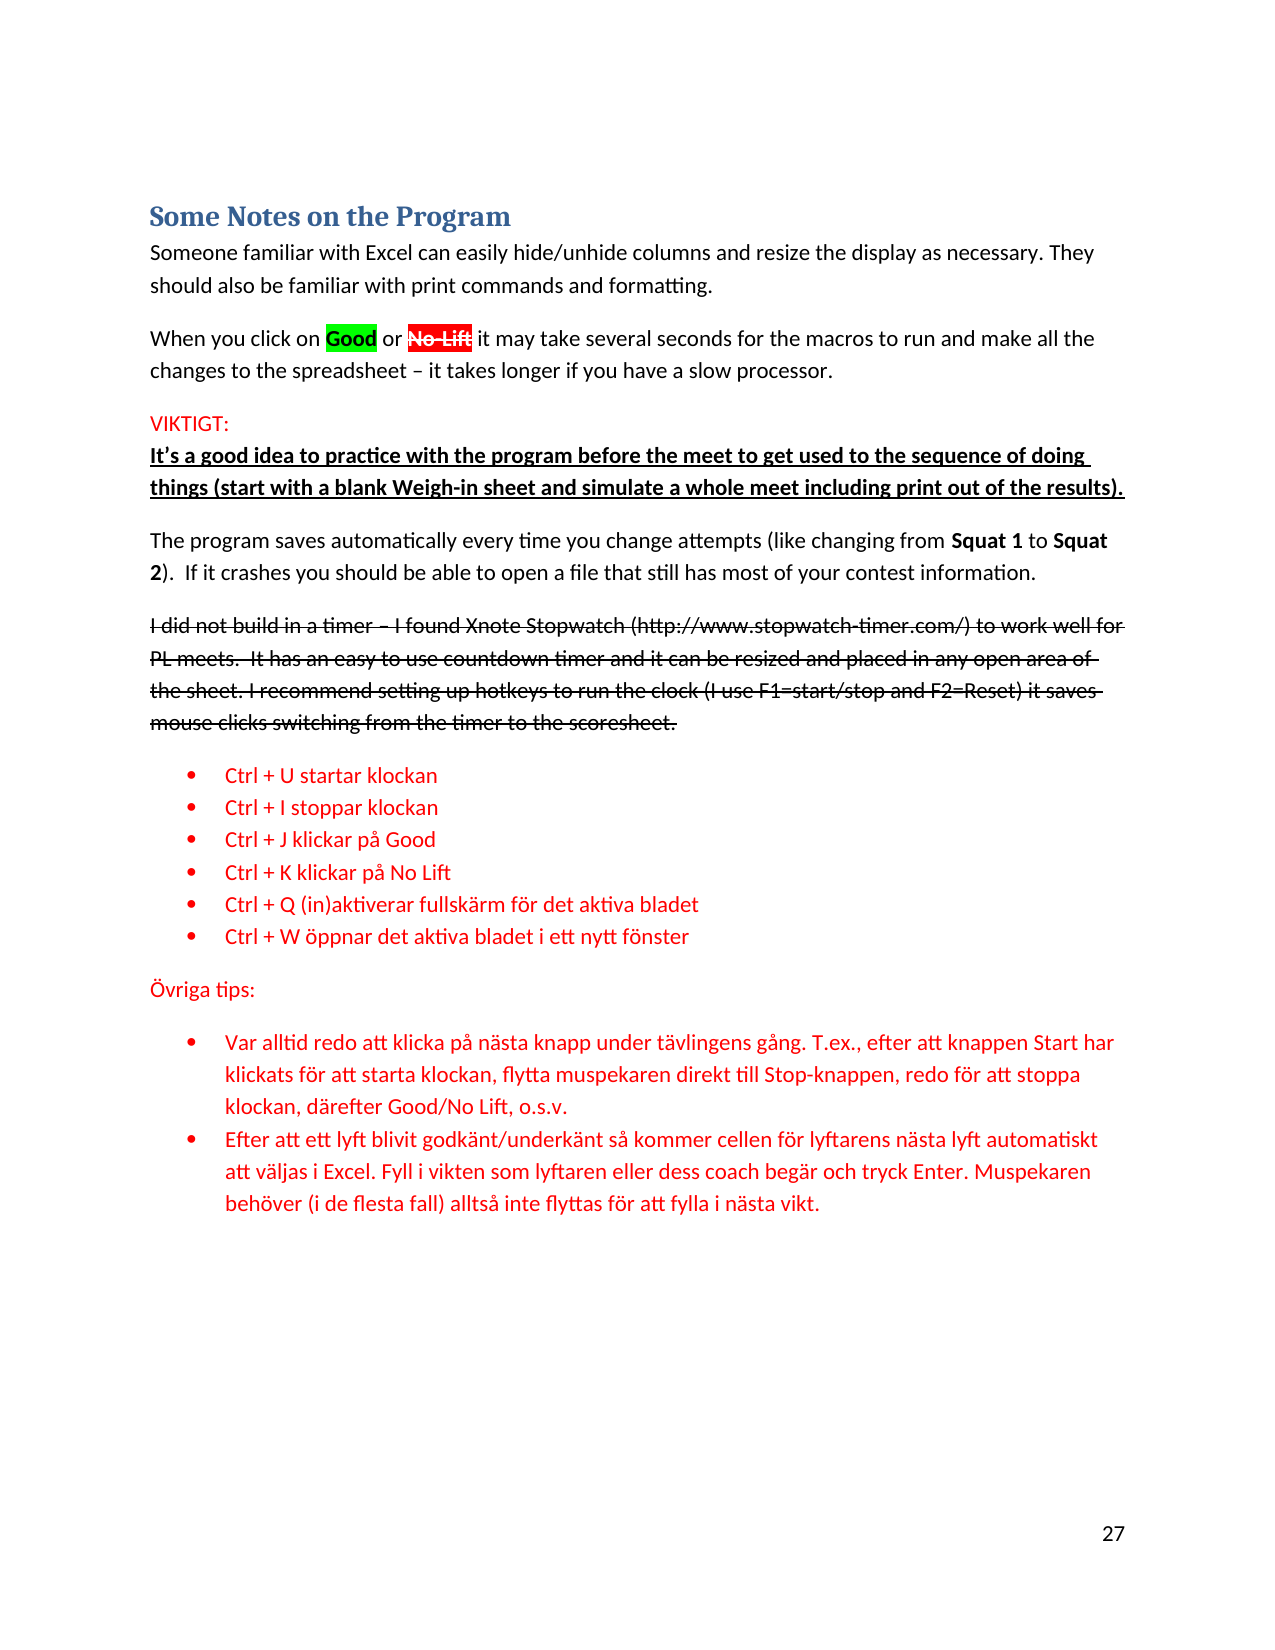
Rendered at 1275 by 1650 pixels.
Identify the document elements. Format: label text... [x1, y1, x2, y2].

list Ctrl + J klickar på Good [187, 826, 1125, 853]
list Ctrl + K klickar på No Lift [187, 858, 1125, 886]
text Someone familiar with Excel can easily hide/unhide columns and resize the display as necessary. They should also be familiar with print commands and formatting. [150, 238, 1125, 299]
text I did not build in a timer – I found Xnote Stopwatch (http://www.stopwatch-timer.com/) to work well for PL meets. It has an easy to use countdown timer and it can be resized and placed in any open area of the sheet. I recommend setting up hotkeys to run the clock (I use F1=start/stop and F2=Reset) it saves mouse clicks switching from the timer to the scoresheet. [150, 628, 1125, 736]
text VIKTIGT: It’s a good idea to practice with the program before the meet to get used to the sequence of doing things (start with a blank Weigh-in sheet and simulate a whole meet including print out of the results). [150, 409, 1125, 497]
list Var alltid redo att klicka på nästa knapp under tävlingens gång. T.ex., efter att knappen Start har klickats för att starta klockan, flytta muspekaren direkt till Stop-knappen, redo för att stoppa klockan, därefter Good/No Lift, o.s.v. [187, 1028, 1125, 1121]
list Ctrl + I stoppar klockan [187, 793, 1125, 821]
text When you click on Good or No-Lift it may take several seconds for the macros to run and make all the changes to the spreadsheet – it takes longer if you have a slow processor. [150, 324, 1125, 384]
subtitle Some Notes on the Program [150, 200, 1125, 233]
list Efter att ett lyft blivit godkänt/underkänt så kommer cellen för lyftarens nästa lyft automatiskt att väljas i Excel. Fyll i vikten som lyftaren eller dess coach begär och tryck Enter. Muspekaren behöver (i de flesta fall) alltså inte flyttas för att fylla i nästa vikt. [187, 1125, 1125, 1217]
text The program saves automatically every time you change attempts (like changing from Squat 1 to Squat 2). If it crashes you should be able to open a file that still has most of your contest information. [150, 526, 1125, 587]
list Ctrl + W öppnar det aktiva bladet i ett nytt fönster [187, 922, 1125, 950]
text Övriga tips: [150, 975, 1125, 1003]
list Ctrl + U startar klockan [187, 761, 1125, 789]
list Ctrl + Q (in)aktiverar fullskärm för det aktiva bladet [187, 890, 1125, 918]
